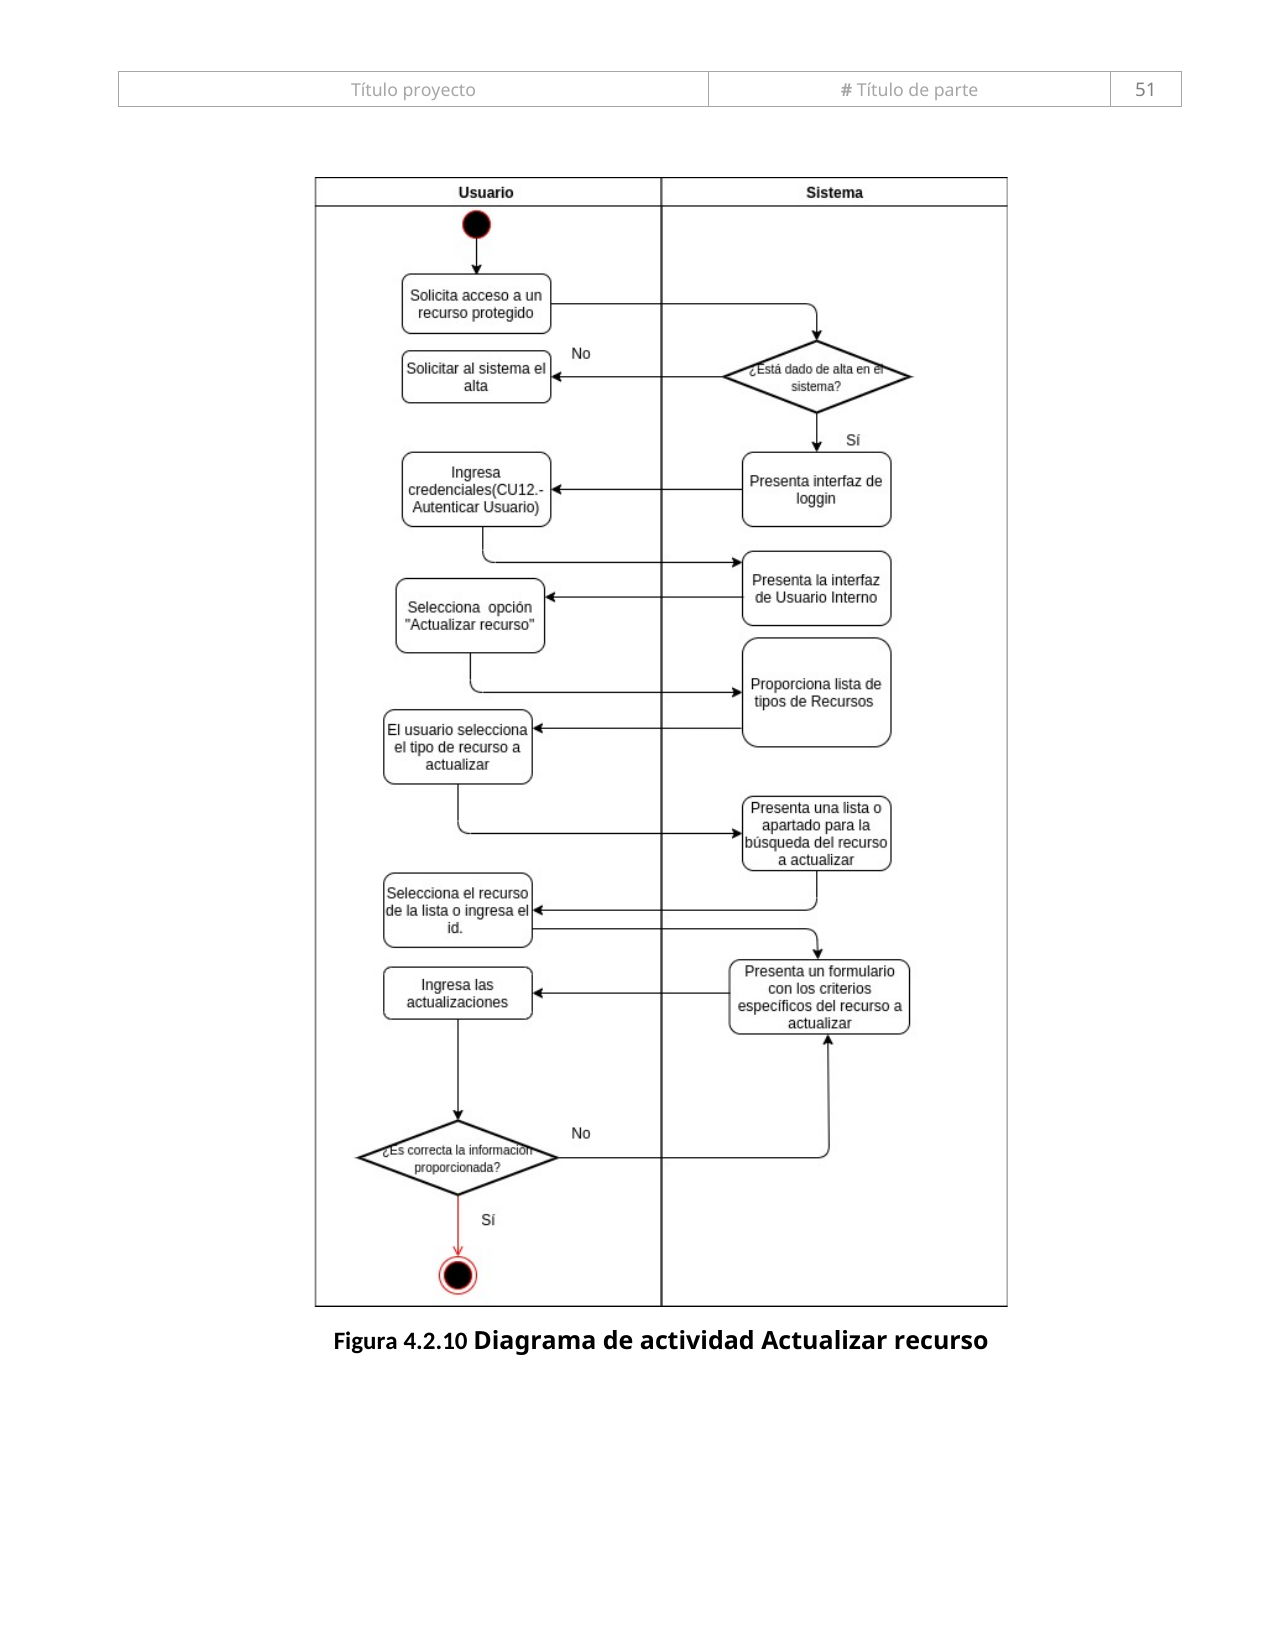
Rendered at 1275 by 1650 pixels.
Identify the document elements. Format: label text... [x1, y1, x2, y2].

text Figura 4.2.10 Diagrama de actividad Actualizar recurso [106, 1323, 1169, 1357]
picture [314, 177, 1008, 1307]
